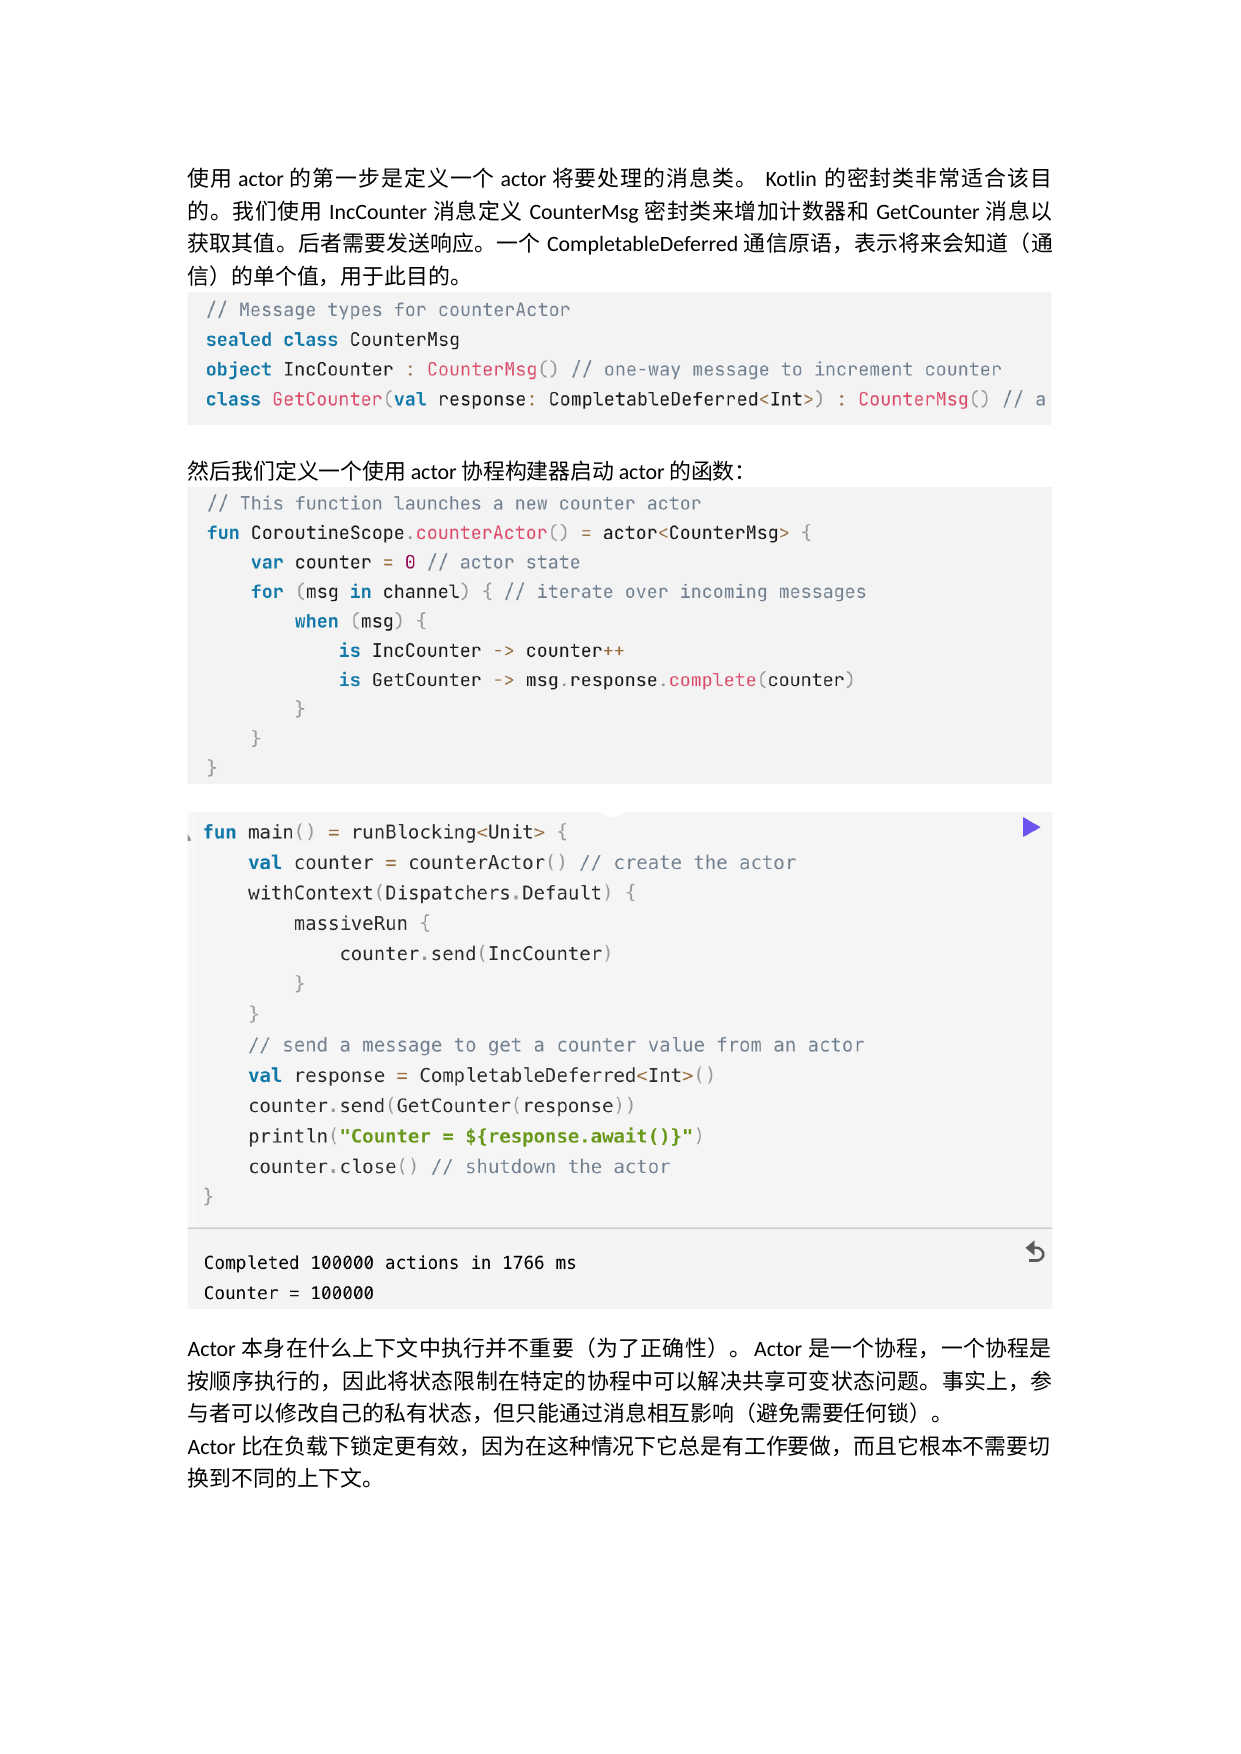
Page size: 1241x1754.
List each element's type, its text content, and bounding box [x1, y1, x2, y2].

picture [187, 487, 1052, 784]
picture [187, 812, 1053, 1309]
list Actor 本身在什么上下文中执行并不重要（为了正确性）。Actor 是一个协程，一个协程是按顺序执行的，因此将状态限制在特定的协程中可以解决共享可变状态问题。事实上，参与者可以修改自己的私有状态，但只能通过消息相互影响（避免需要任何锁）。 [187, 1332, 1053, 1429]
list 使用actor的第一步是定义一个actor将要处理的消息类。 Kotlin 的密封类非常适合该目的。我们使用 IncCounter 消息定义 CounterMsg 密封类来增加计数器和 GetCounter 消息以获取其值。后者需要发送响应。一个 CompletableDeferred 通信原语，表示将来会知道（通信）的单个值，用于此目的。 [187, 162, 1053, 292]
list 然后我们定义一个使用actor协程构建器启动actor的函数： [187, 454, 1053, 487]
list Actor 比在负载下锁定更有效，因为在这种情况下它总是有工作要做，而且它根本不需要切换到不同的上下文。 [187, 1429, 1053, 1494]
picture [187, 292, 1052, 425]
